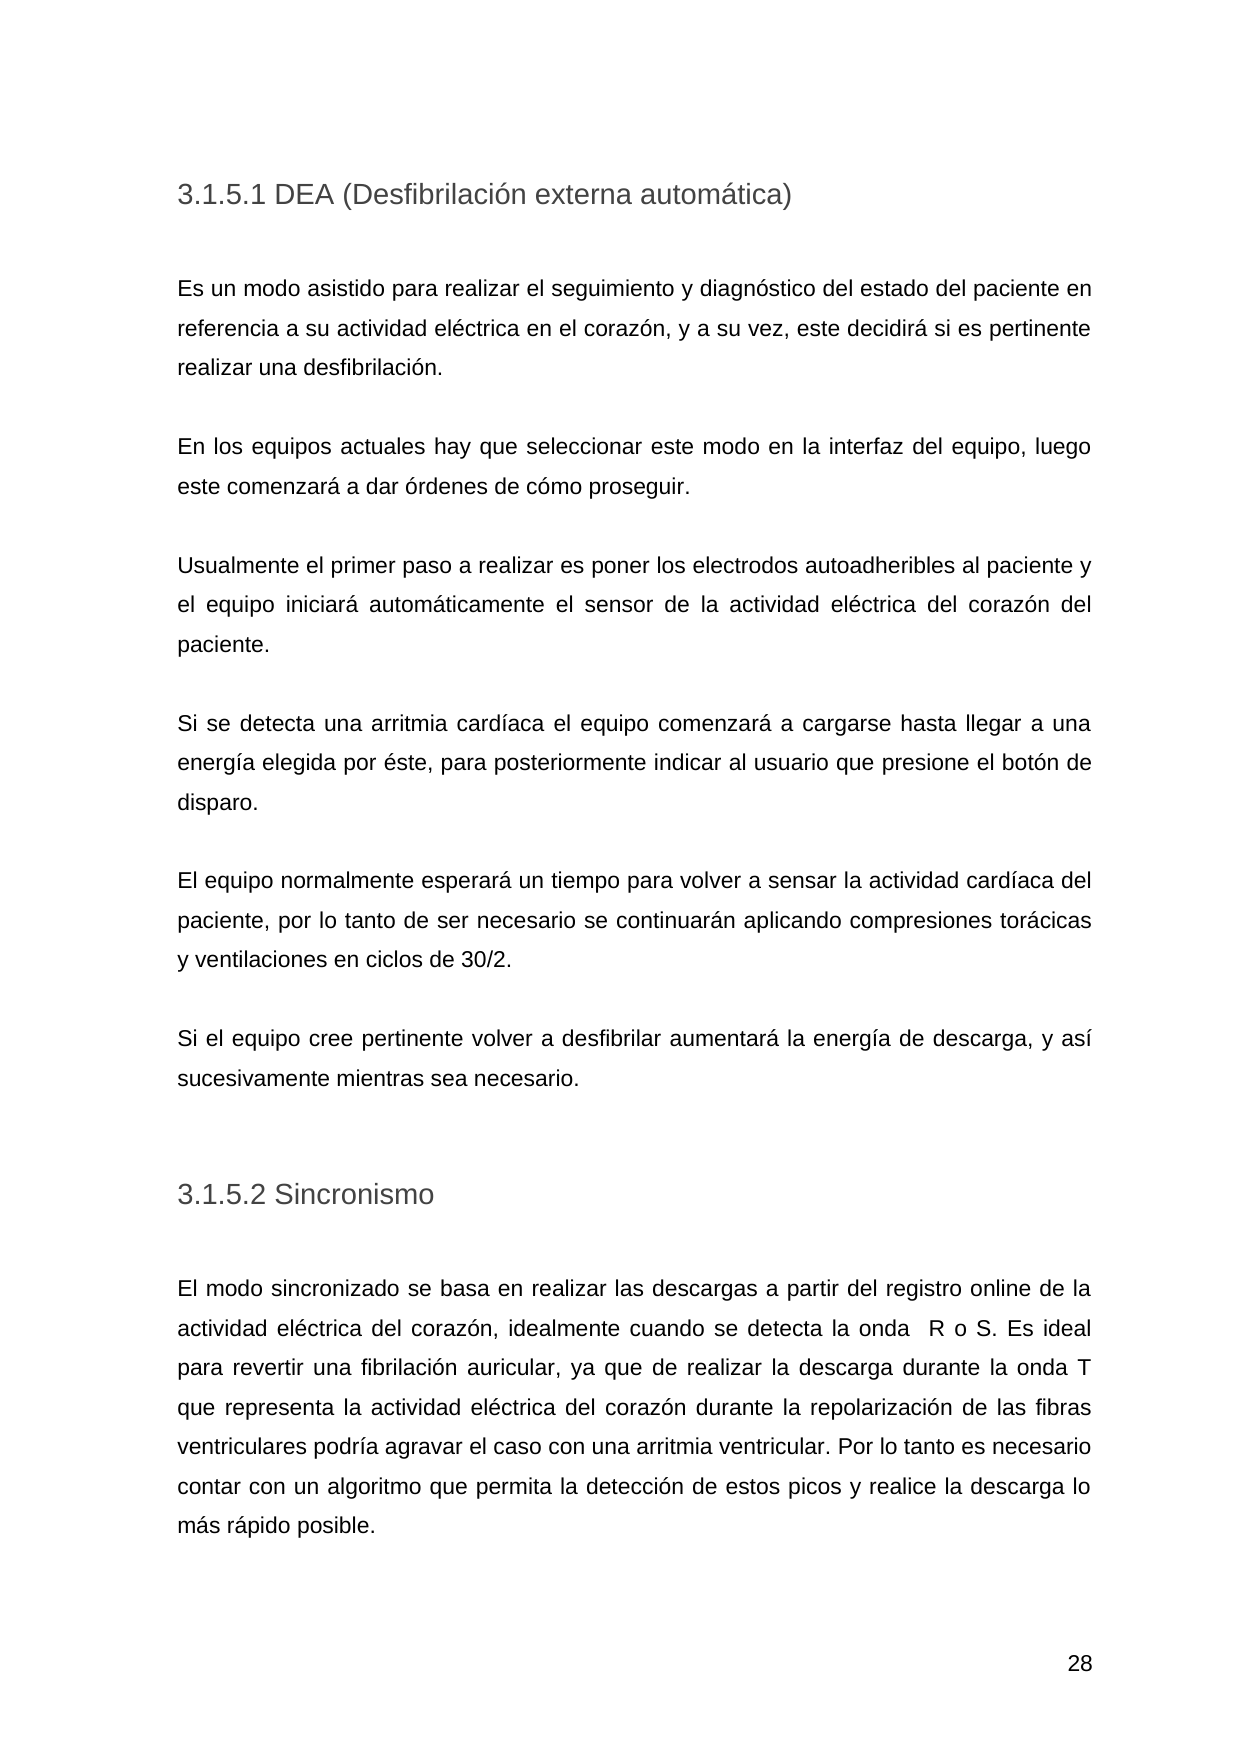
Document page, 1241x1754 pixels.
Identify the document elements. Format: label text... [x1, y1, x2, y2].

text Si el equipo cree pertinente volver a desfibrilar aumentará la energía de descarga, y así sucesivamente mientras sea necesario. [177, 1025, 1093, 1091]
subtitle 3.1.5.2 Sincronismo [177, 1177, 1093, 1211]
subtitle 3.1.5.1 DEA (Desfibrilación externa automática) [177, 177, 1093, 211]
text Usualmente el primer paso a realizar es poner los electrodos autoadheribles al paciente y el equipo iniciará automáticamente el sensor de la actividad eléctrica del corazón del paciente. [177, 552, 1093, 657]
text Es un modo asistido para realizar el seguimiento y diagnóstico del estado del paciente en referencia a su actividad eléctrica en el corazón, y a su vez, este decidirá si es pertinente realizar una desfibrilación. [177, 275, 1093, 381]
text Si se detecta una arritmia cardíaca el equipo comenzará a cargarse hasta llegar a una energía elegida por éste, para posteriormente indicar al usuario que presione el botón de disparo. [177, 709, 1093, 815]
text El modo sincronizado se basa en realizar las descargas a partir del registro online de la actividad eléctrica del corazón, idealmente cuando se detecta la onda R o S. Es ideal para revertir una fibrilación auricular, ya que de realizar la descarga durante la onda T que representa la actividad eléctrica del corazón durante la repolarización de las fibras ventriculares podría agravar el caso con una arritmia ventricular. Por lo tanto es necesario contar con un algoritmo que permita la detección de estos picos y realice la descarga lo más rápido posible. [177, 1275, 1093, 1538]
text El equipo normalmente esperará un tiempo para volver a sensar la actividad cardíaca del paciente, por lo tanto de ser necesario se continuarán aplicando compresiones torácicas y ventilaciones en ciclos de 30/2. [177, 867, 1093, 973]
text En los equipos actuales hay que seleccionar este modo en la interfaz del equipo, luego este comenzará a dar órdenes de cómo proseguir. [177, 433, 1093, 499]
